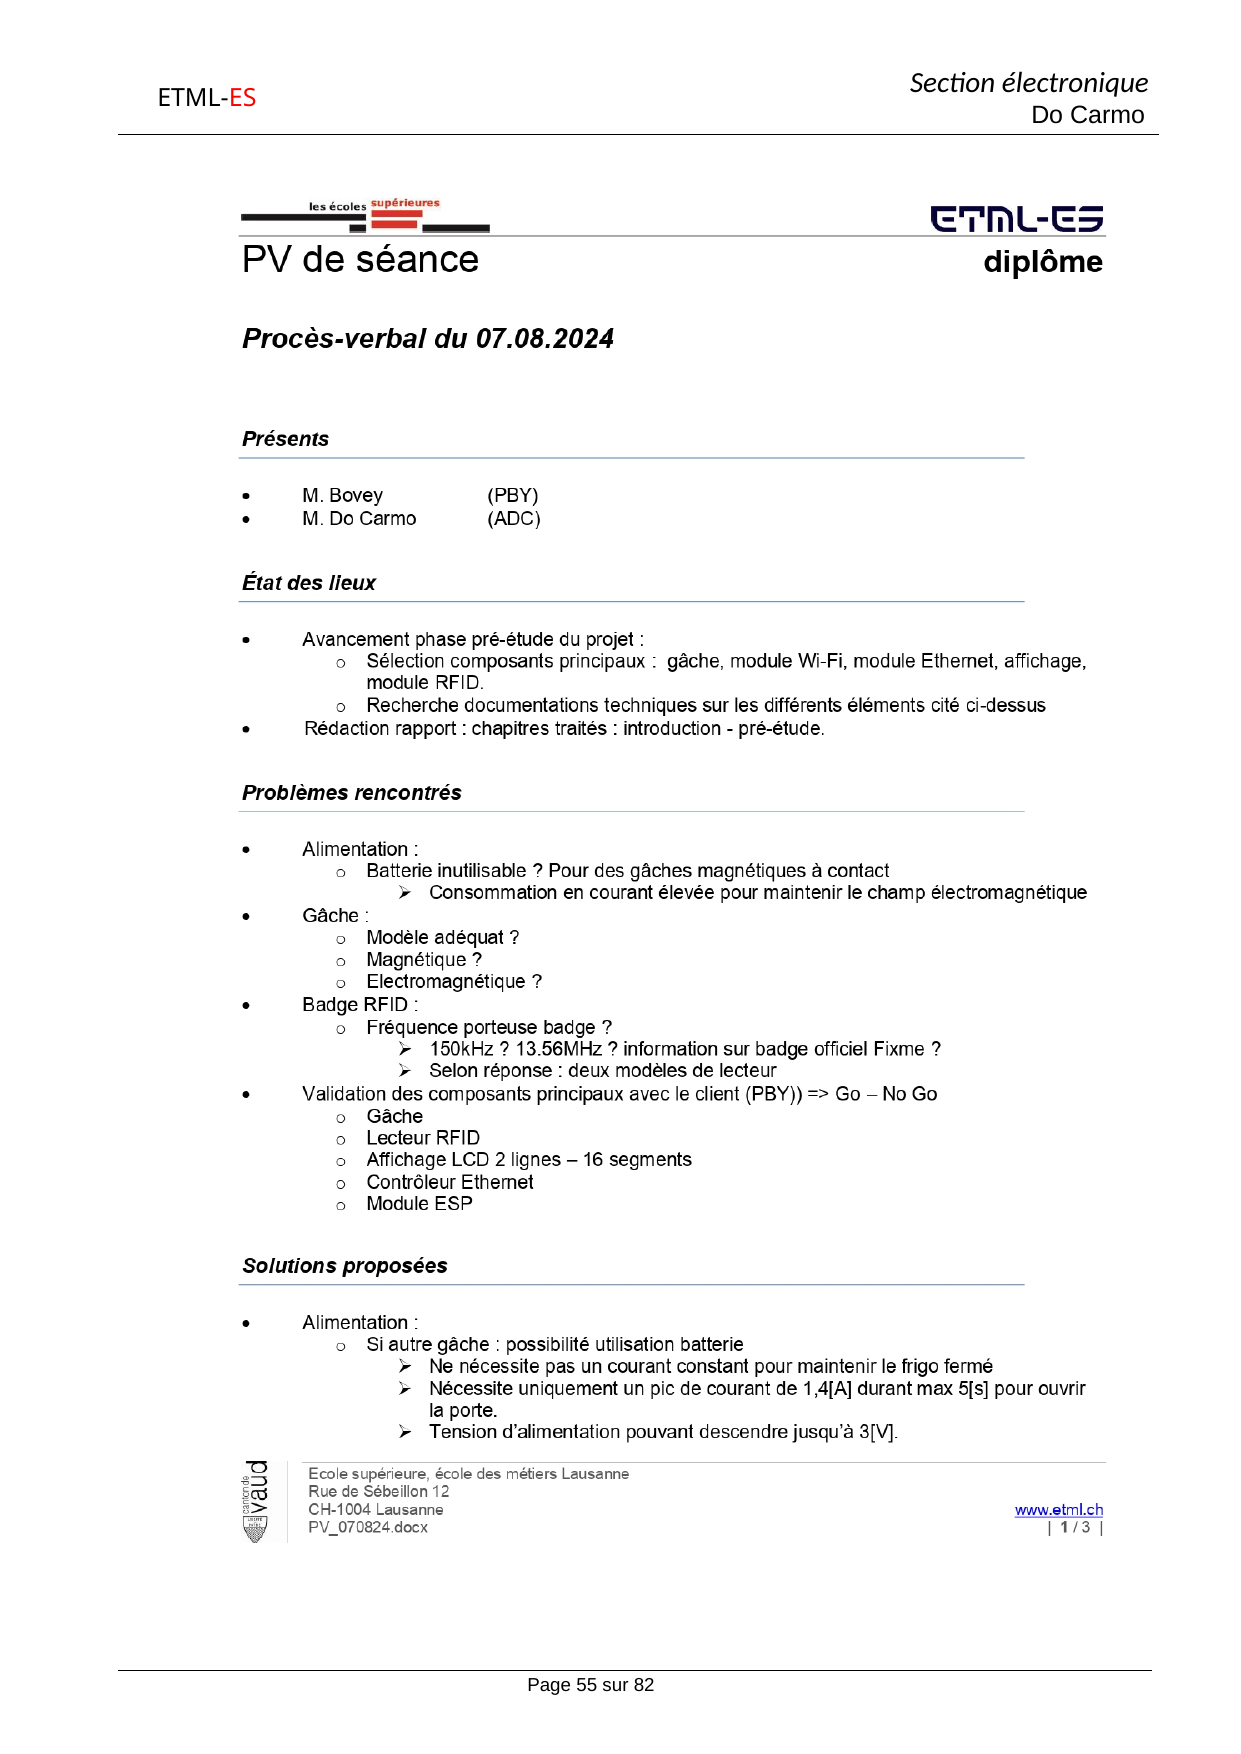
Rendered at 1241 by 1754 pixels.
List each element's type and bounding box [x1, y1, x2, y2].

picture [118, 137, 1152, 1597]
